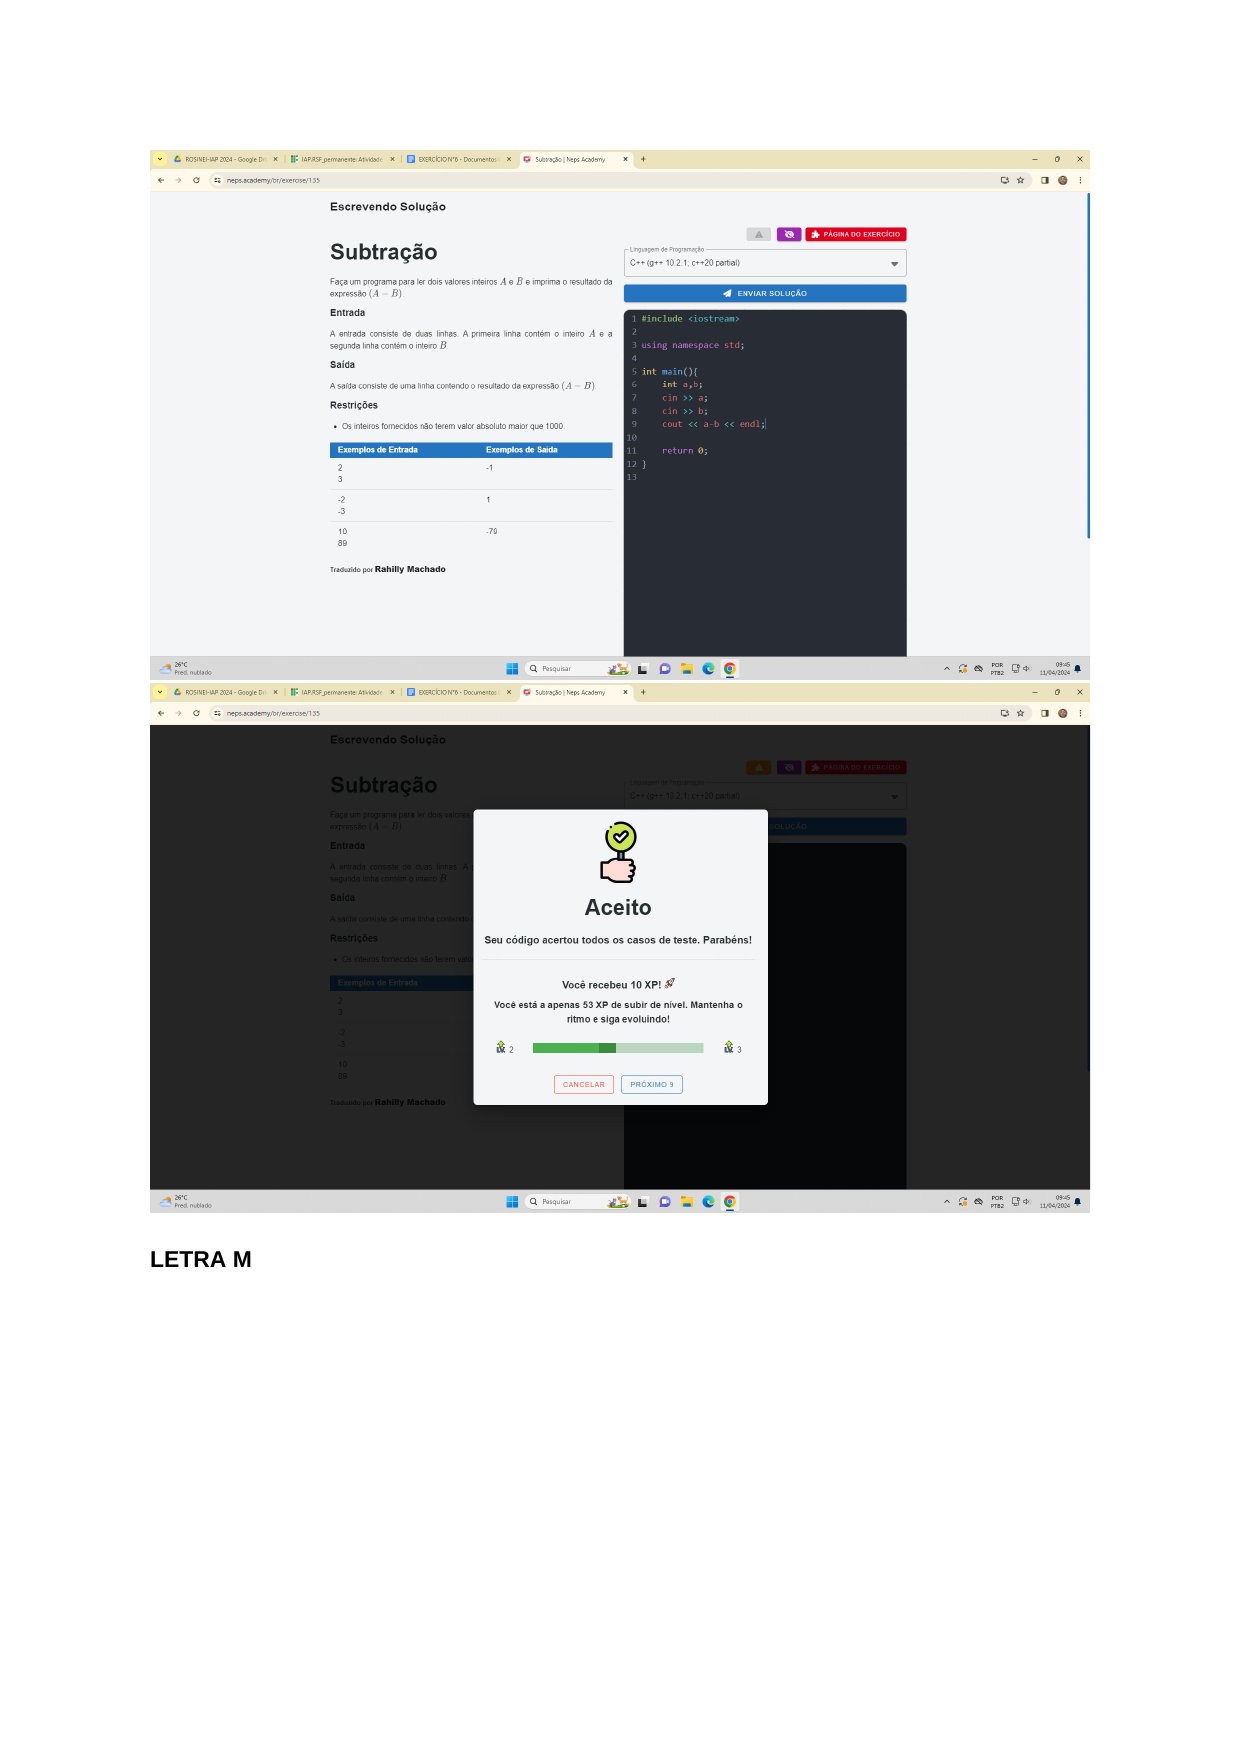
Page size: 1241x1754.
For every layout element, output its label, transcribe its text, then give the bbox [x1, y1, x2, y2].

text LETRA M [150, 1246, 1090, 1273]
picture [150, 683, 1091, 1213]
picture [150, 150, 1091, 680]
